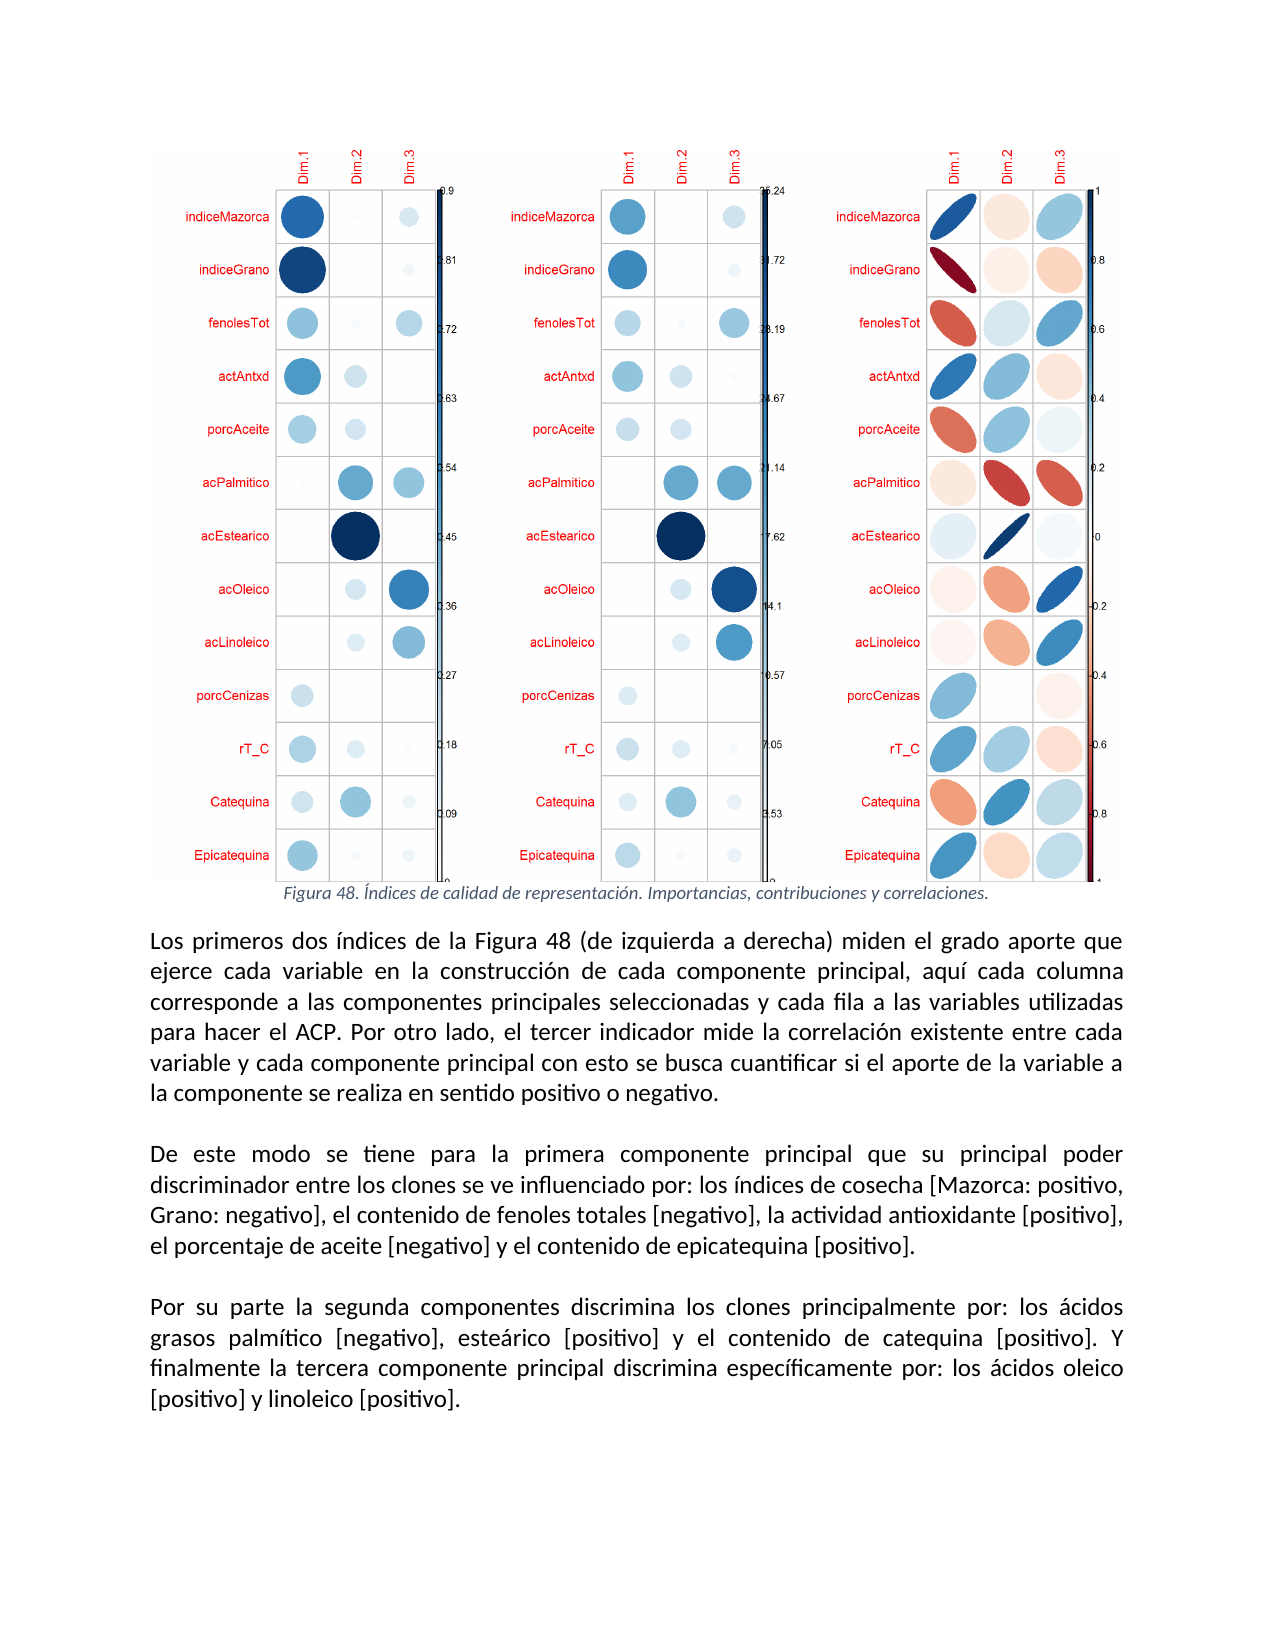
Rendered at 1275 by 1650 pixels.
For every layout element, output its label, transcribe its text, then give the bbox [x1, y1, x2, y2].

text Figura 48. Índices de calidad de representación. Importancias, contribuciones y correlaciones. [150, 882, 1125, 904]
text Los primeros dos índices de la Figura 48 (de izquierda a derecha) miden el grado aporte que ejerce cada variable en la construcción de cada componente principal, aquí cada columna corresponde a las componentes principales seleccionadas y cada fila a las variables utilizadas para hacer el ACP. Por otro lado, el tercer indicador mide la correlación existente entre cada variable y cada componente principal con esto se busca cuantificar si el aporte de la variable a la componente se realiza en sentido positivo o negativo. [150, 925, 1125, 1108]
text De este modo se tiene para la primera componente principal que su principal poder discriminador entre los clones se ve influenciado por: los índices de cosecha [Mazorca: positivo, Grano: negativo], el contenido de fenoles totales [negativo], la actividad antioxidante [positivo], el porcentaje de aceite [negativo] y el contenido de epicatequina [positivo]. [150, 1139, 1125, 1261]
picture [150, 150, 1125, 882]
text Por su parte la segunda componentes discrimina los clones principalmente por: los ácidos grasos palmítico [negativo], esteárico [positivo] y el contenido de catequina [positivo]. Y finalmente la tercera componente principal discrimina específicamente por: los ácidos oleico [positivo] y linoleico [positivo]. [150, 1291, 1125, 1413]
